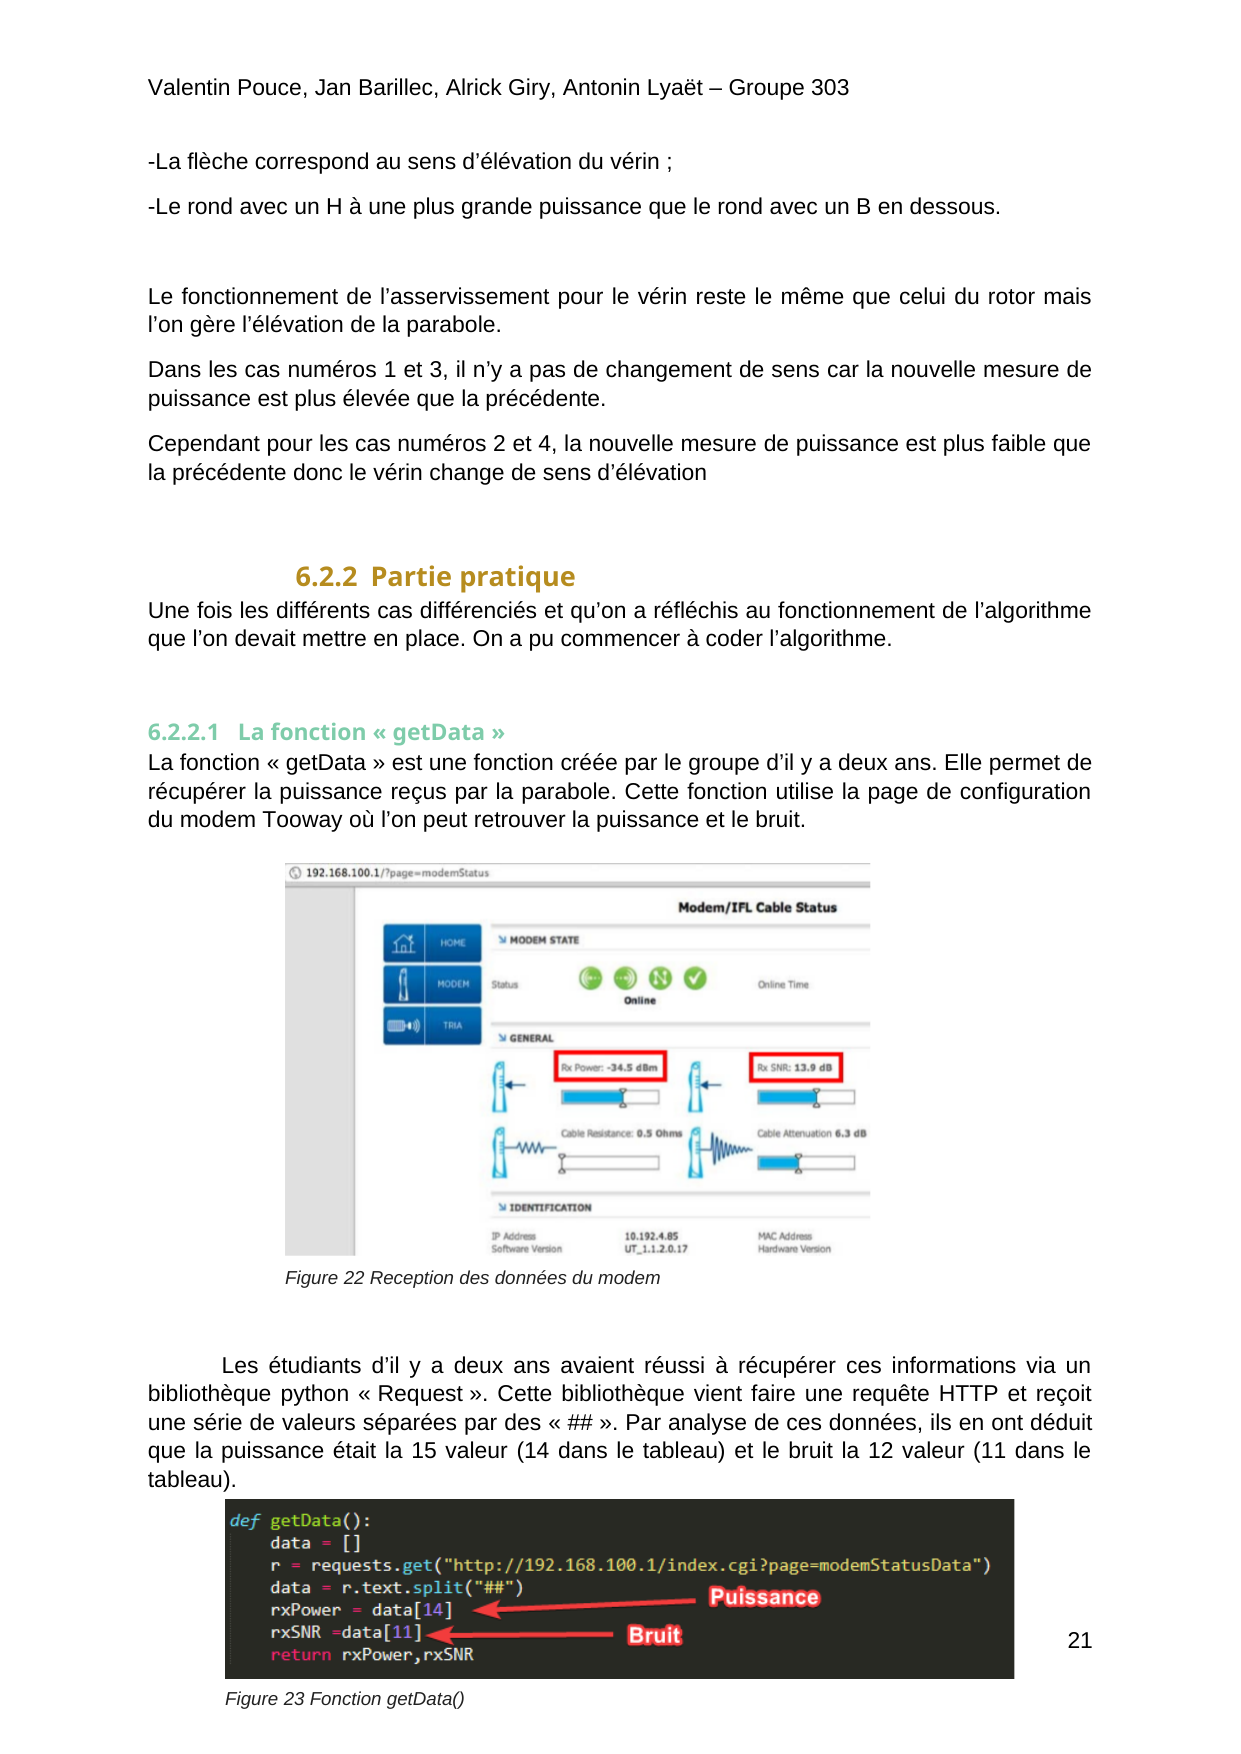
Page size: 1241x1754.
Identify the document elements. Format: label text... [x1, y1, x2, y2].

text La fonction « getData » est une fonction créée par le groupe d’il y a deux ans. Elle permet de récupérer la puissance reçus par la parabole. Cette fonction utilise la page de configuration du modem Tooway où l’on peut retrouver la puissance et le bruit. [148, 749, 1093, 832]
subtitle La fonction « getData » [148, 715, 1093, 747]
text -Le rond avec un H à une plus grande puissance que le rond avec un B en dessous. [148, 193, 1093, 219]
text Le fonctionnement de l’asservissement pour le vérin reste le même que celui du rotor mais l’on gère l’élévation de la parabole. [148, 283, 1093, 338]
text Dans les cas numéros 1 et 3, il n’y a pas de changement de sens car la nouvelle mesure de puissance est plus élevée que la précédente. [148, 356, 1093, 411]
text Une fois les différents cas différenciés et qu’on a réfléchis au fonctionnement de l’algorithme que l’on devait mettre en place. On a pu commencer à coder l’algorithme. [148, 597, 1093, 652]
subtitle Partie pratique [295, 557, 1093, 594]
picture [285, 863, 877, 1258]
text Les étudiants d’il y a deux ans avaient réussi à récupérer ces informations via un bibliothèque python « Request ». Cette bibliothèque vient faire une requête HTTP et reçoit une série de valeurs séparées par des « ## ». Par analyse de ces données, ils en ont déduit que la puissance était la 15 valeur (14 dans le tableau) et le bruit la 12 valeur (11 dans le tableau). [148, 1352, 1093, 1492]
text Cependant pour les cas numéros 2 et 4, la nouvelle mesure de puissance est plus faible que la précédente donc le vérin change de sens d’élévation [148, 430, 1093, 485]
picture [225, 1499, 1015, 1679]
text -La flèche correspond au sens d’élévation du vérin ; [148, 148, 1093, 174]
